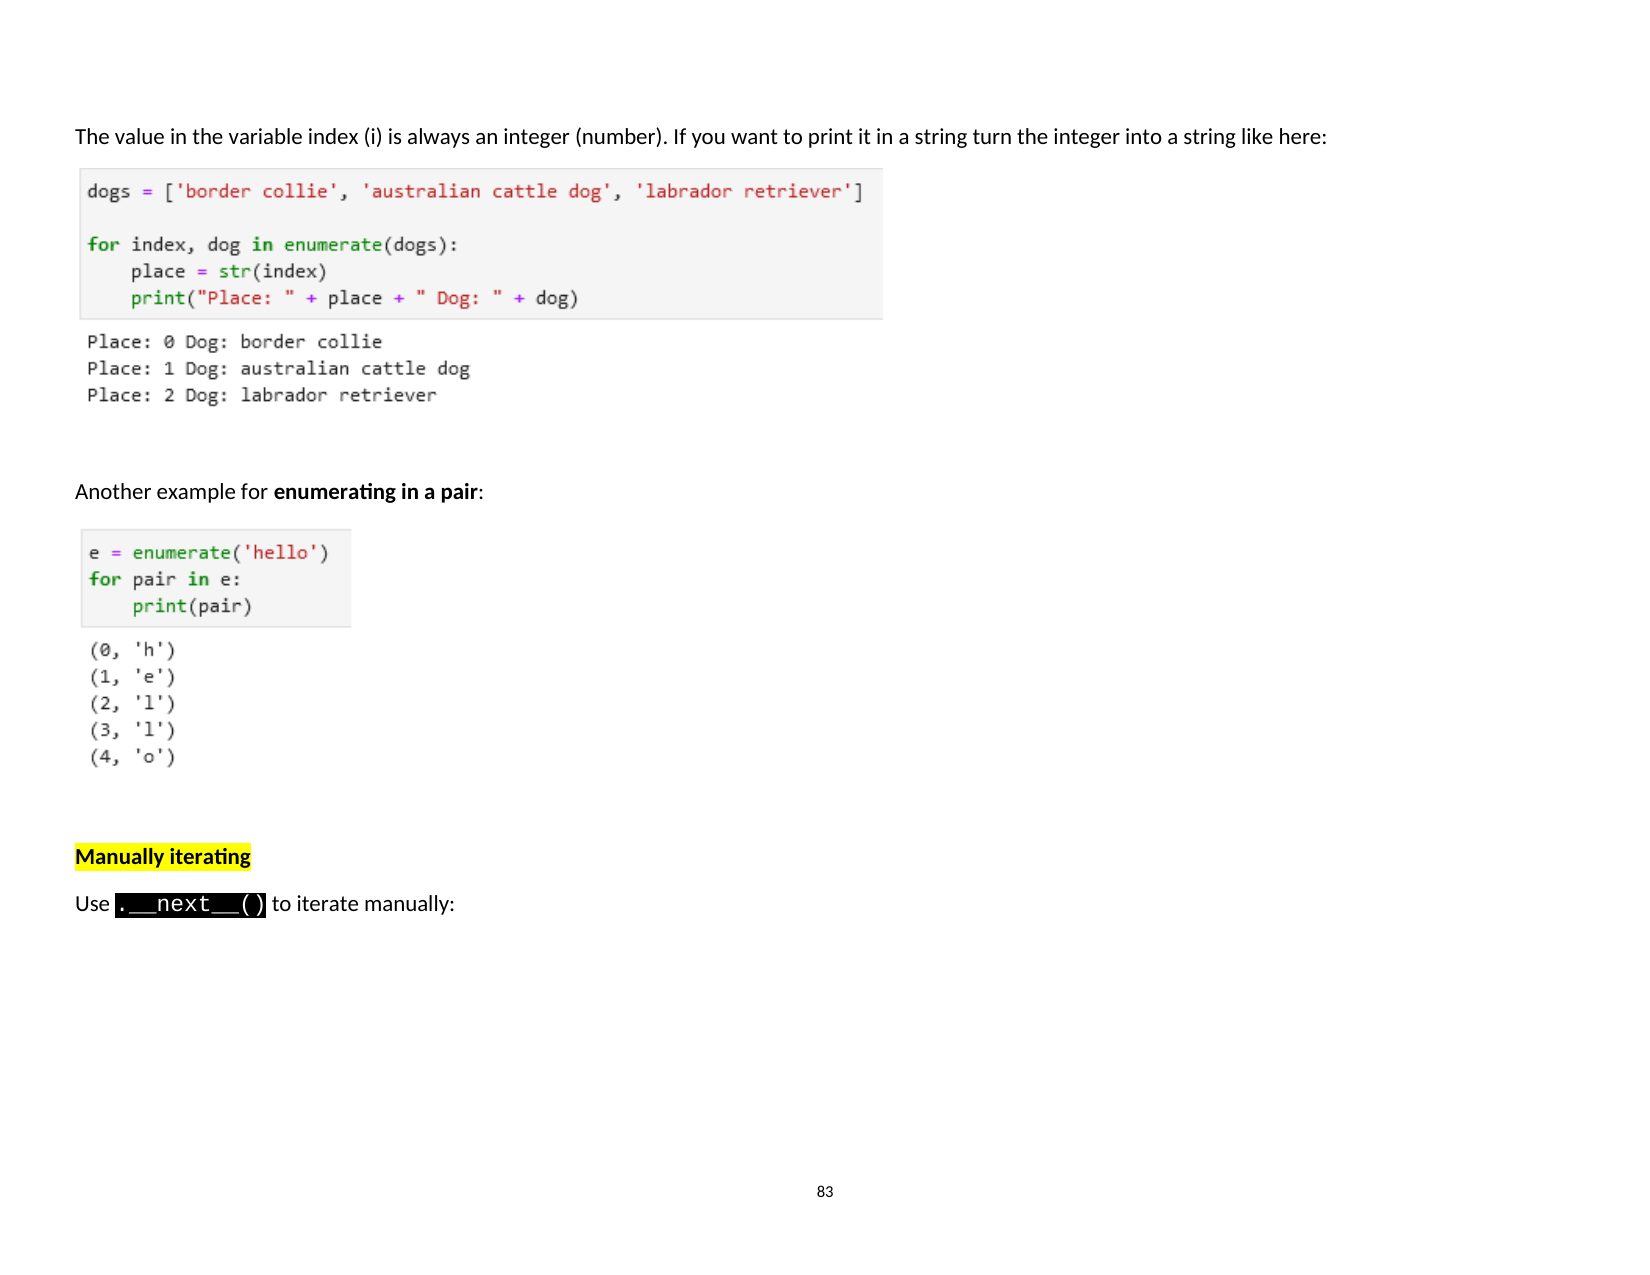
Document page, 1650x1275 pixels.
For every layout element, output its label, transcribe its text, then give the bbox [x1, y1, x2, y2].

text The value in the variable index (i) is always an integer (number). If you want to print it in a string turn the integer into a string like here: [75, 122, 1575, 150]
picture [75, 523, 352, 777]
text Manually iterating [75, 842, 1575, 871]
text Another example for enumerating in a pair: [75, 477, 1575, 505]
picture [75, 168, 883, 411]
text Use .__next__() to iterate manually: [75, 889, 1575, 918]
